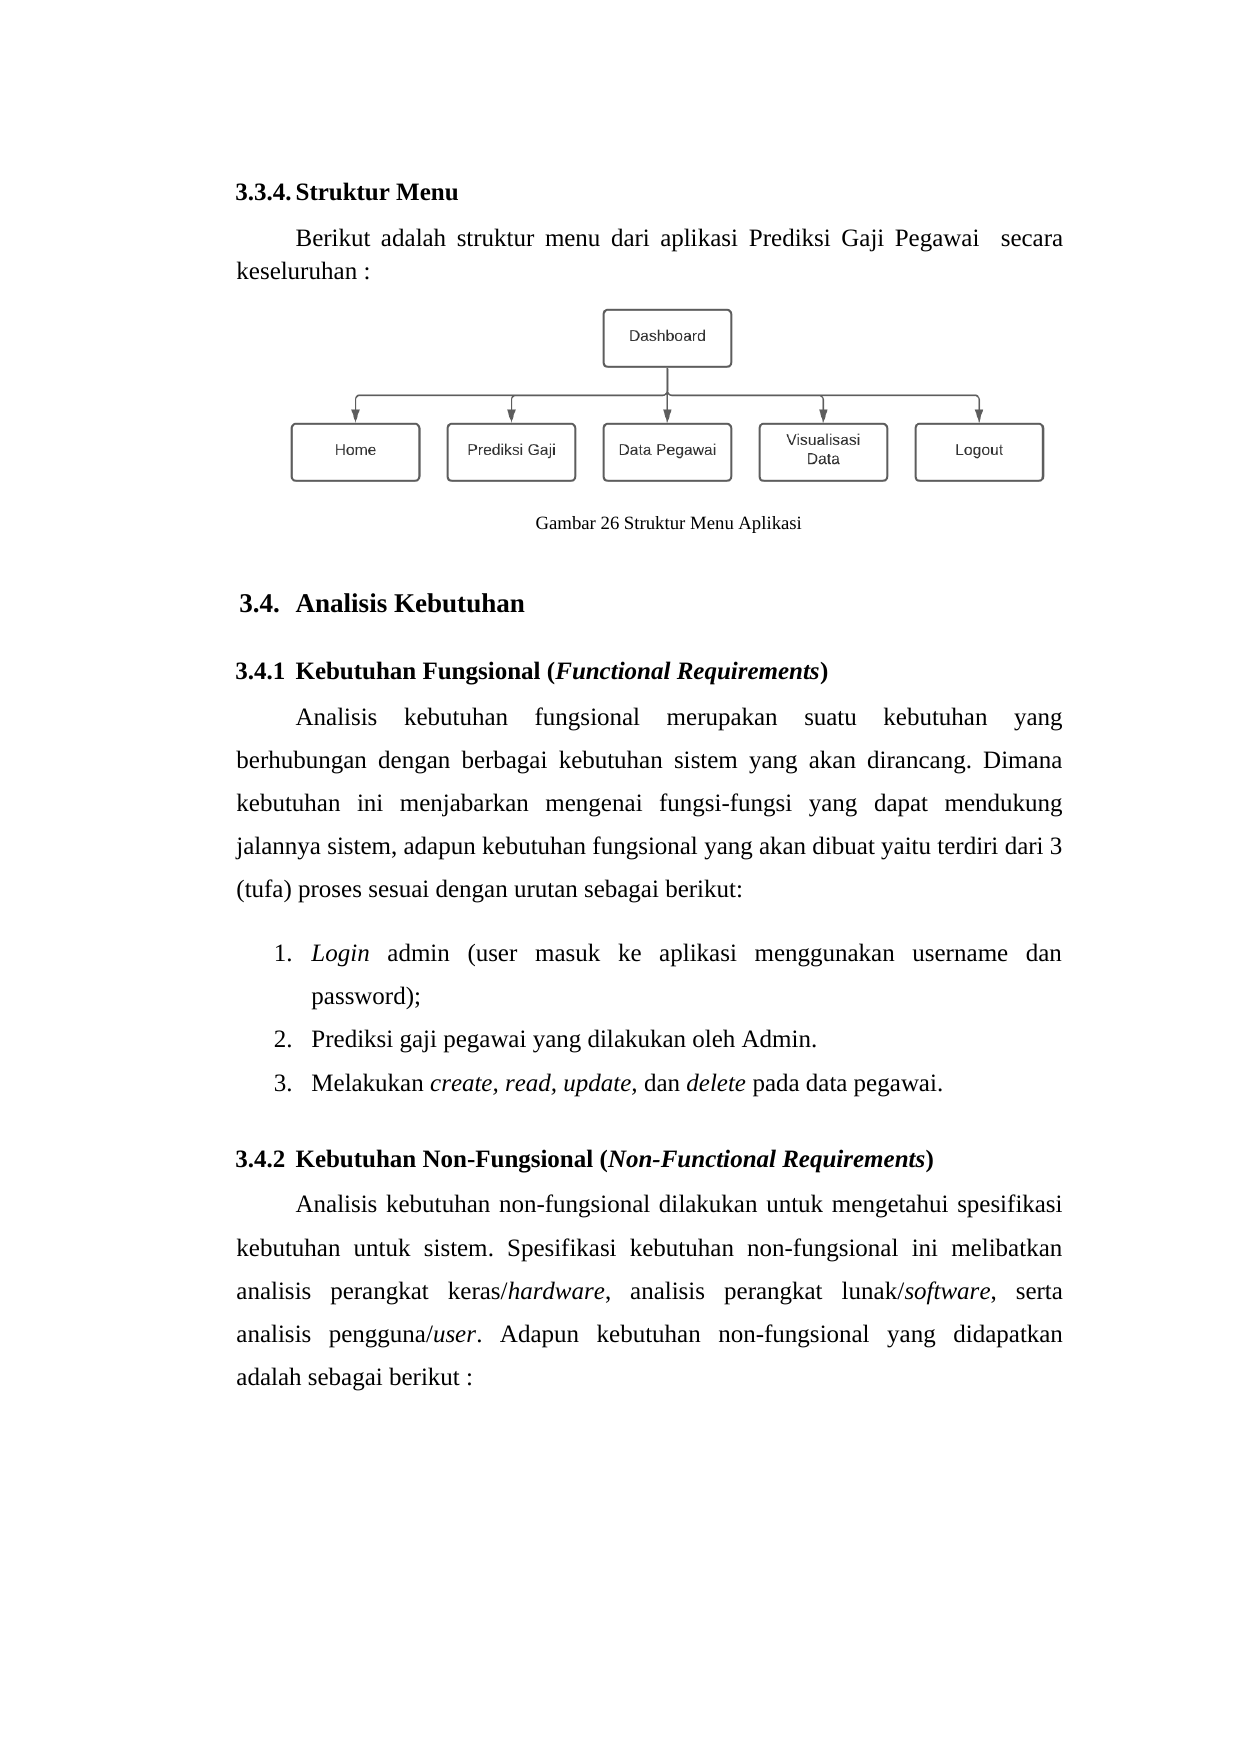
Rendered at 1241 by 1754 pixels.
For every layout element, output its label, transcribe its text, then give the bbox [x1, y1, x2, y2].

subtitle Struktur Menu [235, 177, 1063, 206]
subtitle Analisis Kebutuhan [239, 587, 1063, 618]
subtitle Kebutuhan Fungsional (Functional Requirements) [235, 656, 1063, 685]
text Analisis kebutuhan fungsional merupakan suatu kebutuhan yang berhubungan dengan berbagai kebutuhan sistem yang akan dirancang. Dimana kebutuhan ini menjabarkan mengenai fungsi-fungsi yang dapat mendukung jalannya sistem, adapun kebutuhan fungsional yang akan dibuat yaitu terdiri dari 3 (tufa) proses sesuai dengan urutan sebagai berikut: [236, 702, 1063, 903]
list Berikut adalah struktur menu dari aplikasi Prediksi Gaji Pegawai secara keseluruhan : [236, 223, 1063, 284]
subtitle Kebutuhan Non-Fungsional (Non-Functional Requirements) [235, 1144, 1063, 1173]
list Prediksi gaji pegawai yang dilakukan oleh Admin. [274, 1024, 1063, 1053]
picture [263, 281, 1071, 509]
text Analisis kebutuhan non-fungsional dilakukan untuk mengetahui spesifikasi kebutuhan untuk sistem. Spesifikasi kebutuhan non-fungsional ini melibatkan analisis perangkat keras/hardware, analisis perangkat lunak/software, serta analisis pengguna/user. Adapun kebutuhan non-fungsional yang didapatkan adalah sebagai berikut : [236, 1189, 1063, 1391]
list Melakukan create, read, update, dan delete pada data pegawai. [274, 1068, 1063, 1096]
list Login admin (user masuk ke aplikasi menggunakan username dan password); [274, 938, 1063, 1010]
